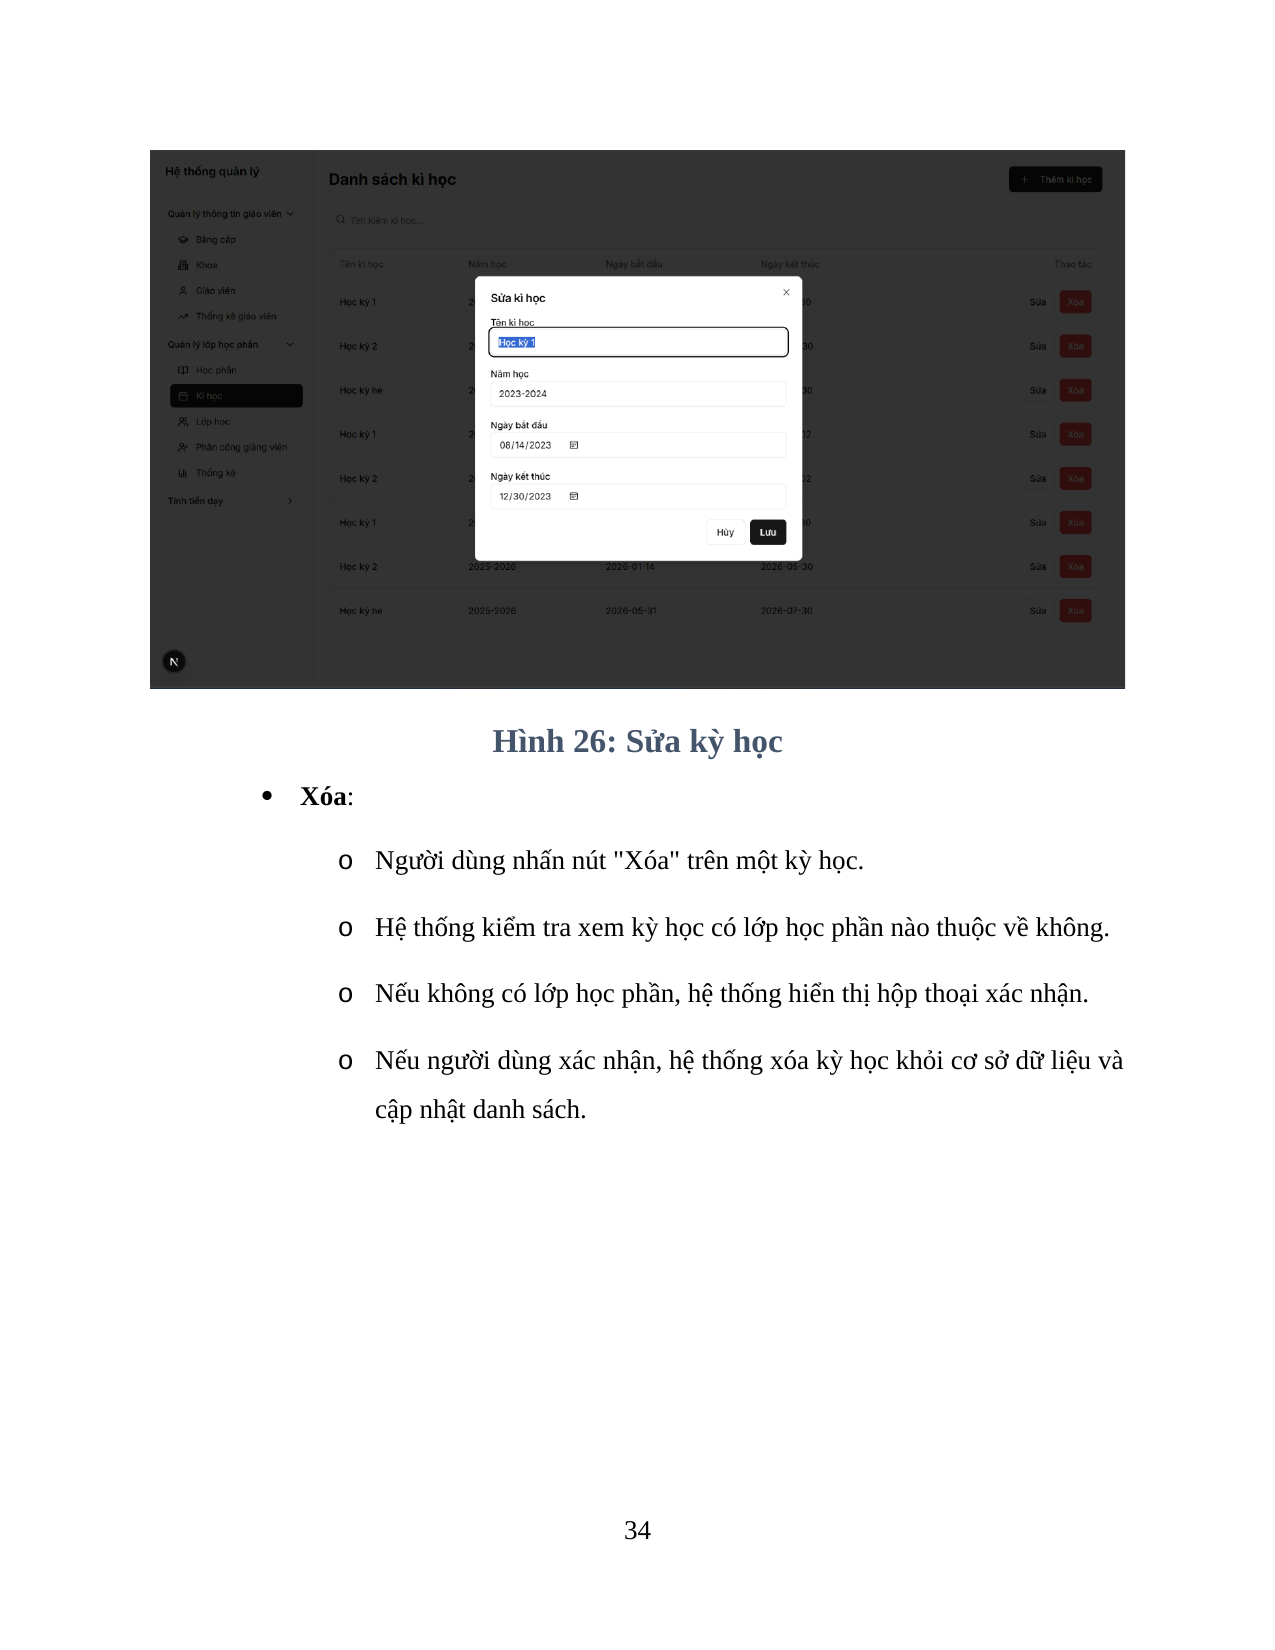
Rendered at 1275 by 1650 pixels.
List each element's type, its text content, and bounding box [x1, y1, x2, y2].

list Người dùng nhấn nút "Xóa" trên một kỳ học. [337, 844, 1125, 877]
picture [150, 150, 1125, 689]
list Xóa: [262, 780, 1125, 812]
list Nếu người dùng xác nhận, hệ thống xóa kỳ học khỏi cơ sở dữ liệu và cập nhật danh sách. [337, 1044, 1125, 1124]
list Hệ thống kiểm tra xem kỳ học có lớp học phần nào thuộc về không. [337, 911, 1125, 944]
text Hình 26: Sửa kỳ học [150, 721, 1125, 759]
list Nếu không có lớp học phần, hệ thống hiển thị hộp thoại xác nhận. [337, 977, 1125, 1011]
